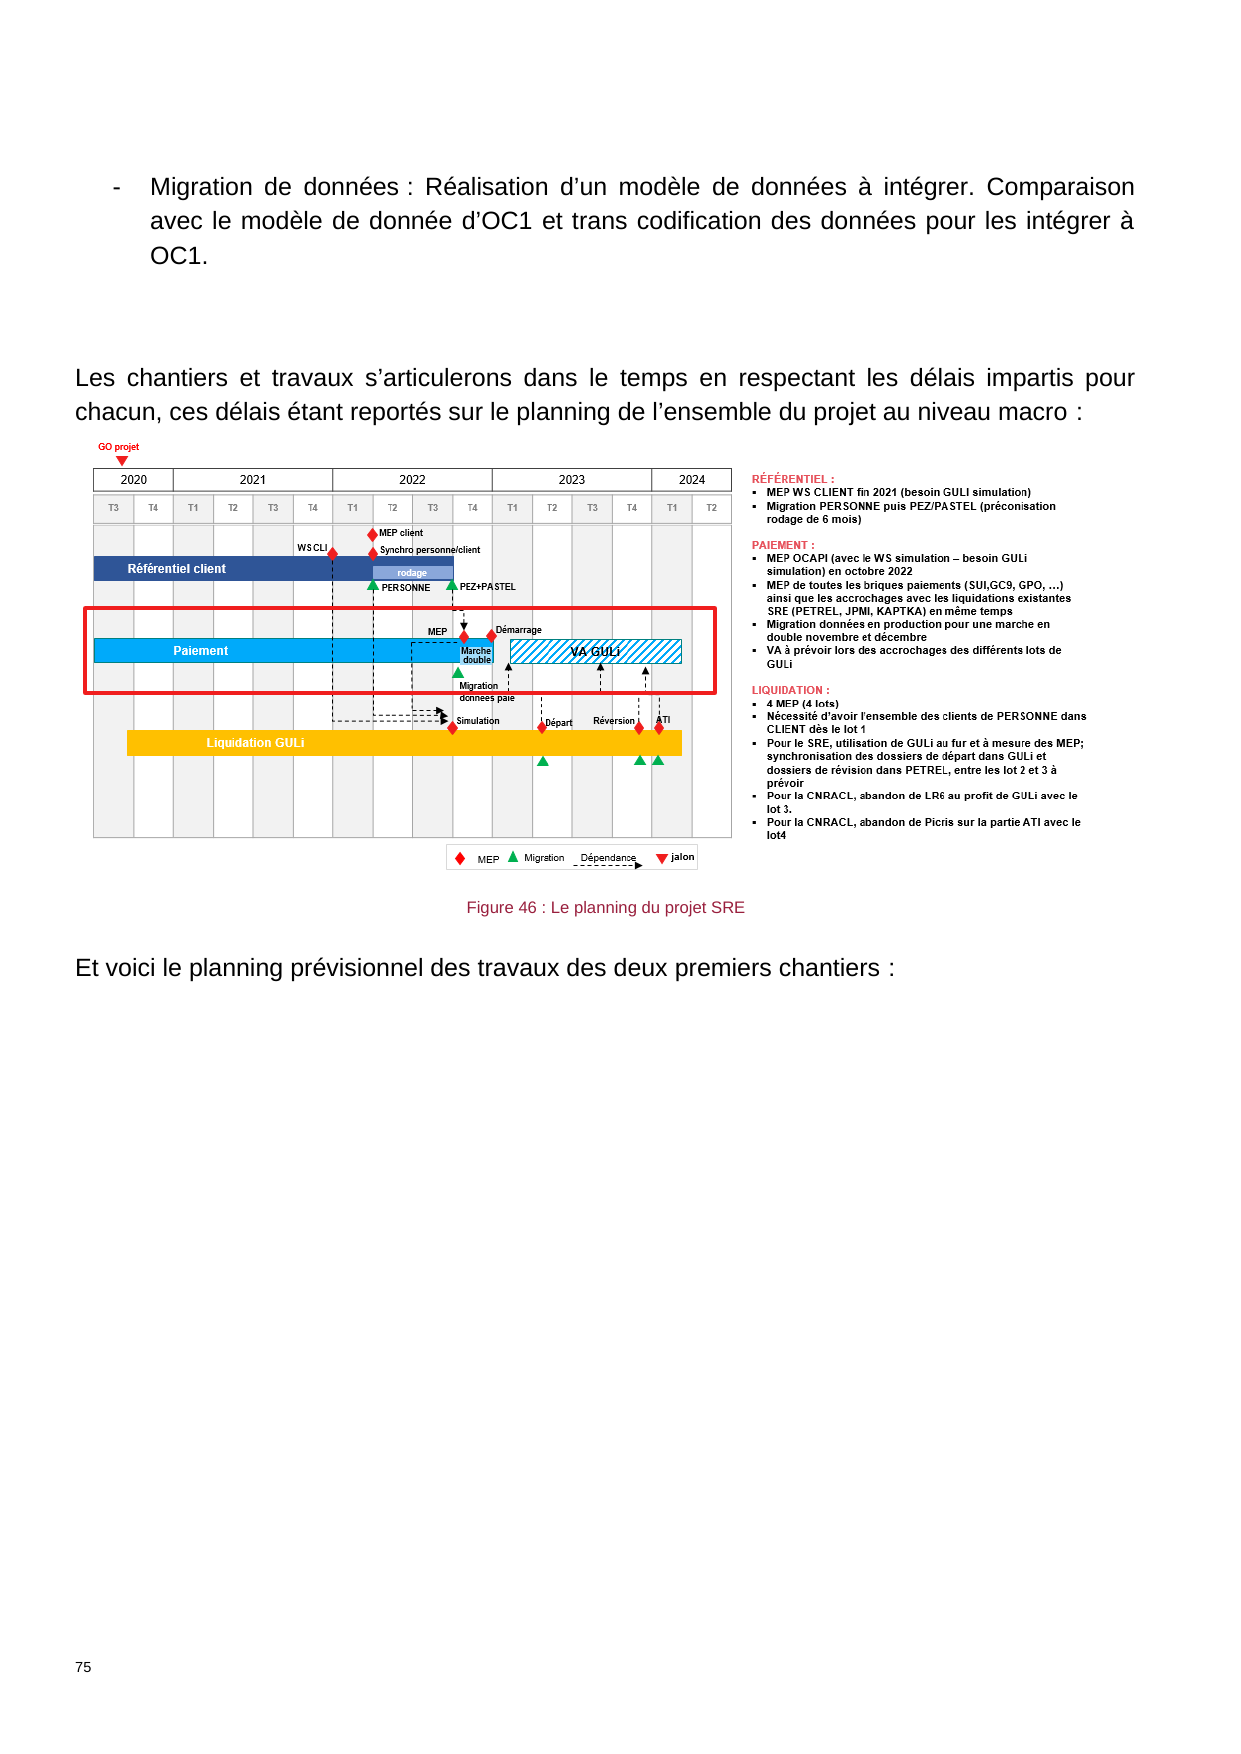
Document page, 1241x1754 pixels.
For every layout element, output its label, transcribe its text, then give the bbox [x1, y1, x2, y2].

text Et voici le planning prévisionnel des travaux des deux premiers chantiers : [75, 952, 1137, 981]
list Migration de données : Réalisation d’un modèle de données à intégrer. Comparaison avec le modèle de donnée d’OC1 et trans codification des données pour les intégrer à OC1. [112, 172, 1137, 269]
picture [75, 436, 1100, 888]
text Les chantiers et travaux s’articulerons dans le temps en respectant les délais impartis pour chacun, ces délais étant reportés sur le planning de l’ensemble du projet au niveau macro : [75, 363, 1137, 426]
text Figure 46 : Le planning du projet SRE [75, 897, 1137, 917]
